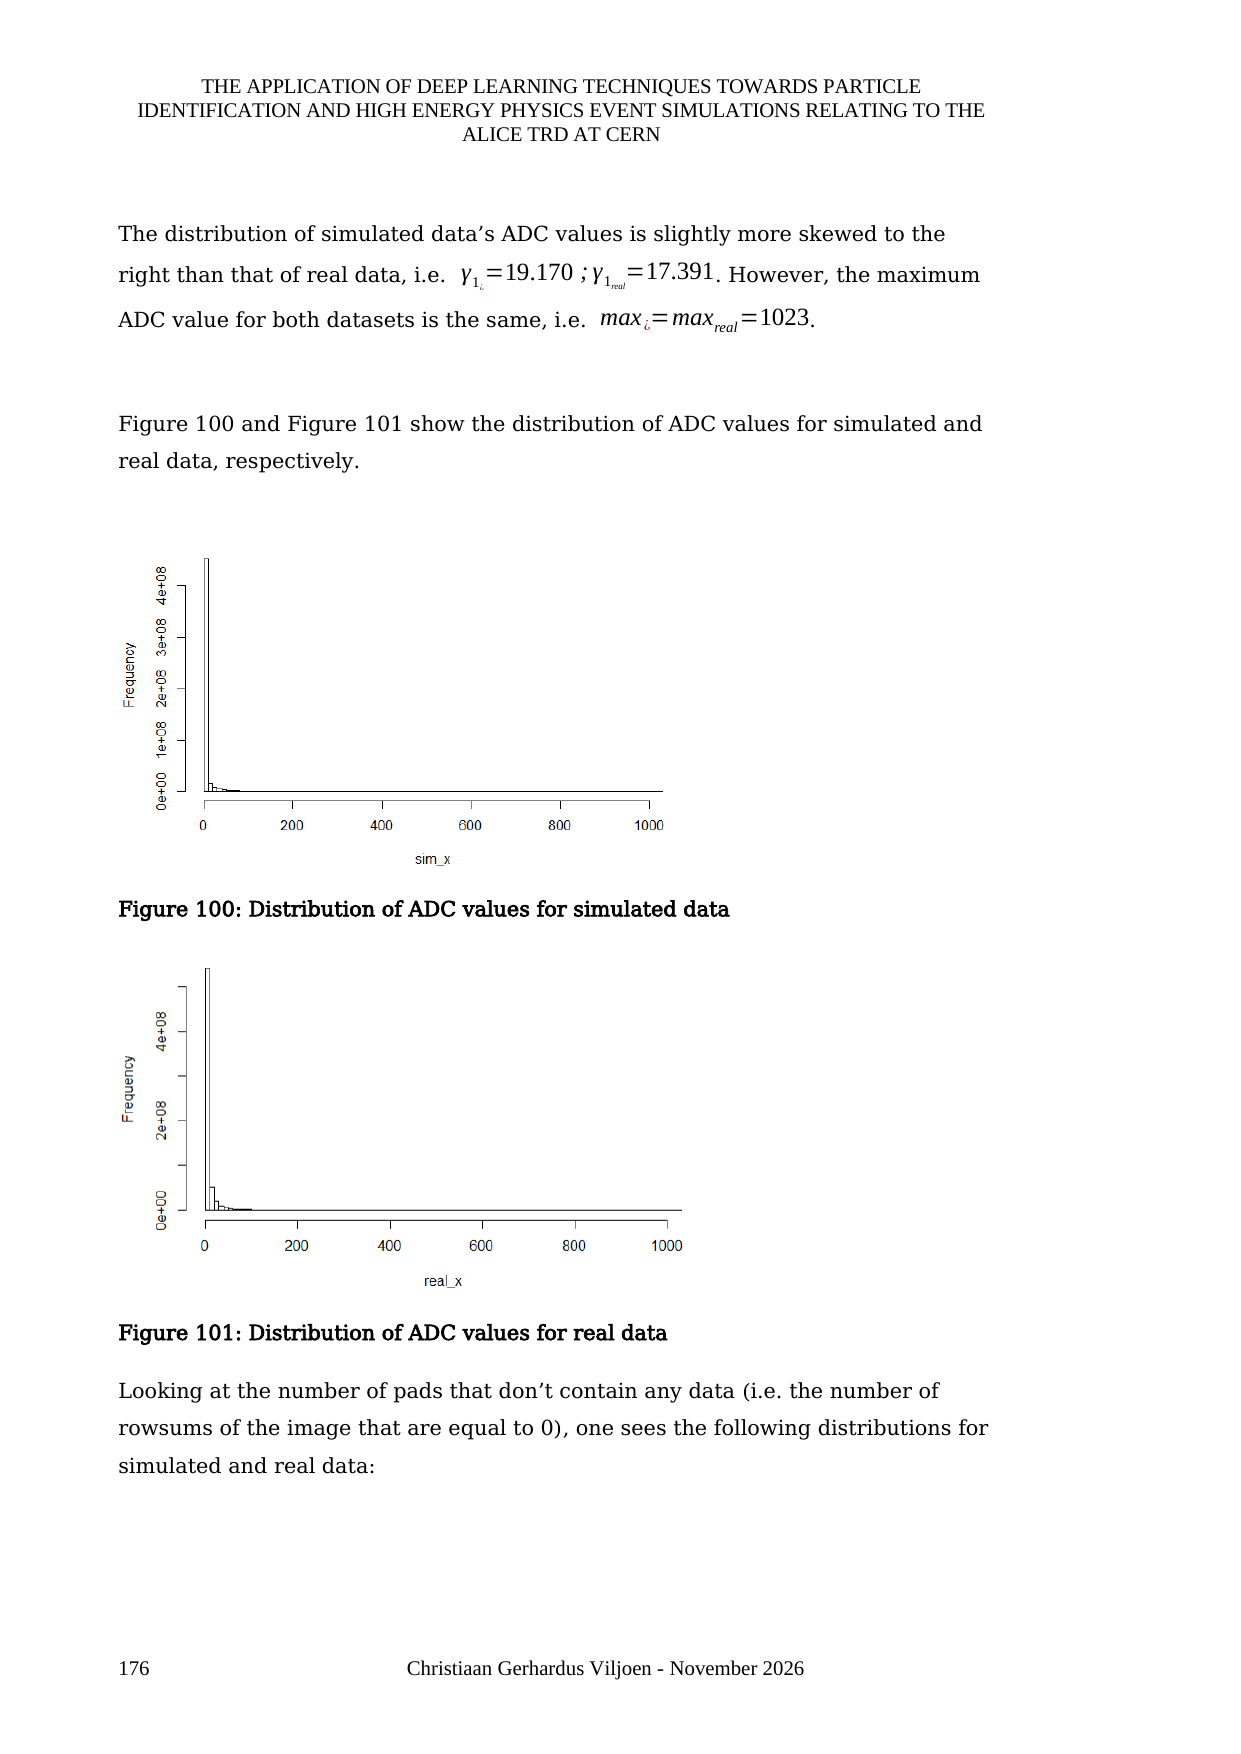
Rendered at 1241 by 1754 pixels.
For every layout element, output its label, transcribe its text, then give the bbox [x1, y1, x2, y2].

text Figure : Distribution of ADC values for simulated data [118, 896, 1004, 921]
text Looking at the number of pads that don’t contain any data (i.e. the number of rowsums of the image that are equal to 0), one sees the following distributions for simulated and real data: [118, 1378, 1004, 1478]
picture [118, 547, 674, 871]
picture [118, 953, 698, 1295]
text Figure : Distribution of ADC values for real data [118, 1319, 1004, 1344]
text Figure 100 and Figure 101 show the distribution of ADC values for simulated and real data, respectively. [118, 410, 1004, 473]
